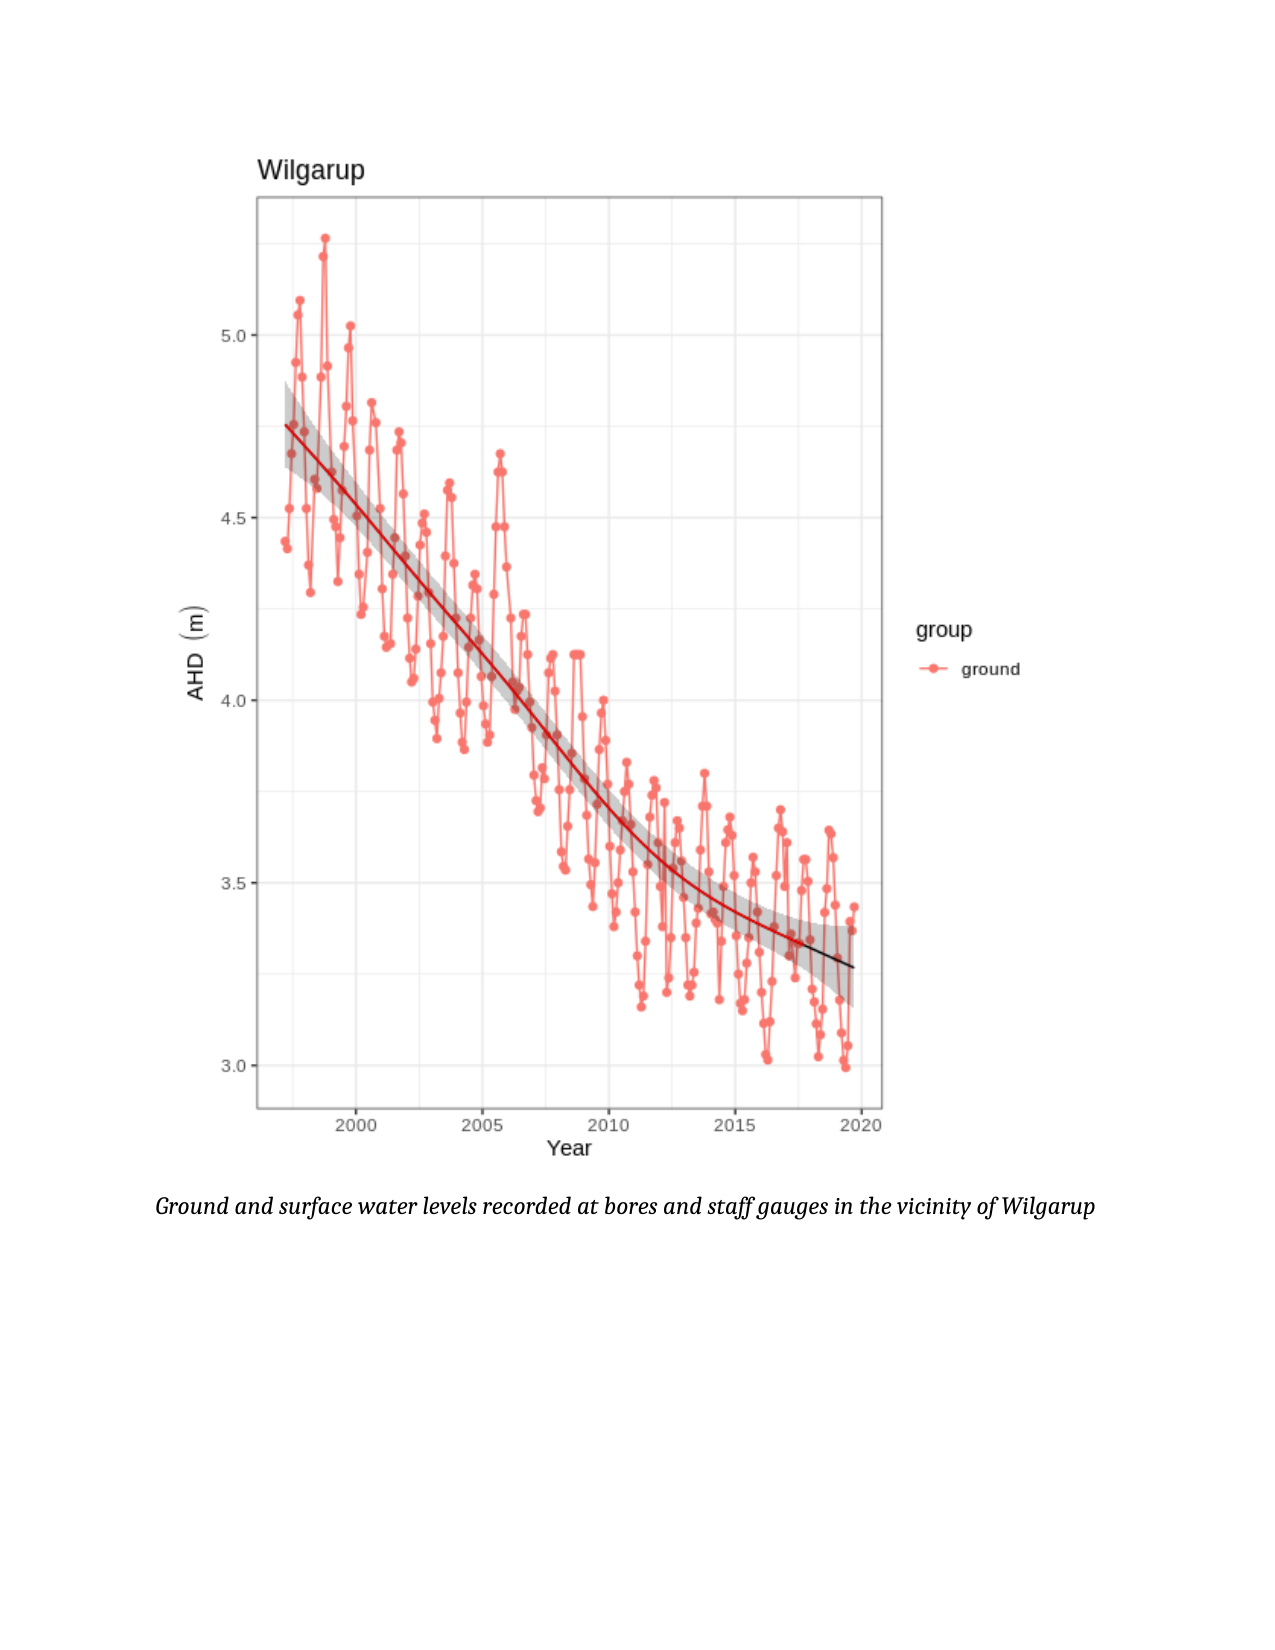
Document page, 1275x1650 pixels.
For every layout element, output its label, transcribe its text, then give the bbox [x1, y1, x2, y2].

picture [168, 150, 1044, 1171]
text Ground and surface water levels recorded at bores and staff gauges in the vicinity of Wilgarup [150, 1192, 1125, 1220]
